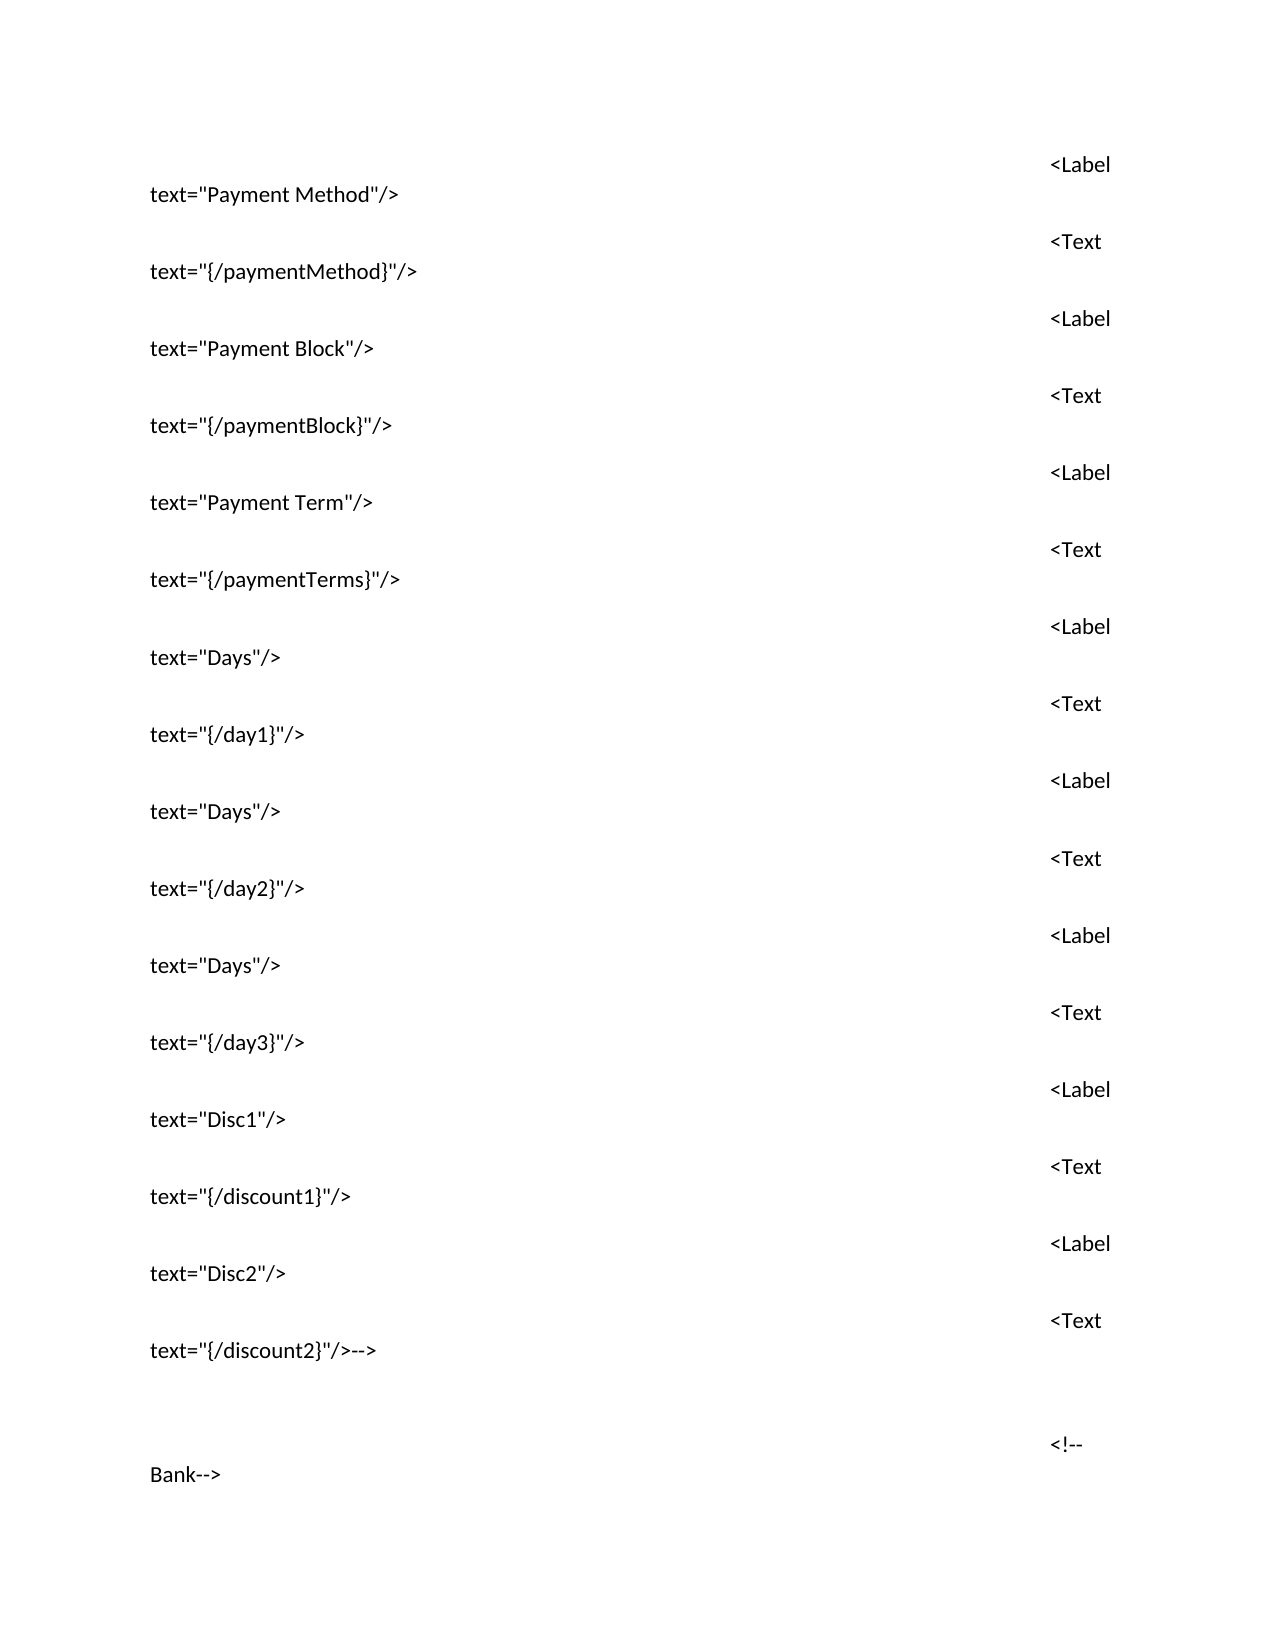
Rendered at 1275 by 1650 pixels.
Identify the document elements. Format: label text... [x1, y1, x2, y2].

text <Text text="{/discount1}"/> [150, 1152, 1125, 1210]
text <Text text="{/day3}"/> [150, 998, 1125, 1056]
text <Text text="{/discount2}"/>--> [150, 1306, 1125, 1364]
text <Label text="Days"/> [150, 921, 1125, 979]
text <Label text="Payment Method"/> [150, 150, 1125, 208]
text <!--Bank--> [150, 1430, 1125, 1488]
text <Text text="{/paymentTerms}"/> [150, 535, 1125, 594]
text <Label text="Payment Term"/> [150, 458, 1125, 517]
text <Text text="{/paymentBlock}"/> [150, 381, 1125, 439]
text <Label text="Days"/> [150, 612, 1125, 671]
text <Text text="{/paymentMethod}"/> [150, 227, 1125, 285]
text <Label text="Payment Block"/> [150, 304, 1125, 362]
text <Text text="{/day2}"/> [150, 844, 1125, 902]
text <Label text="Disc1"/> [150, 1075, 1125, 1133]
text <Label text="Days"/> [150, 767, 1125, 825]
text <Label text="Disc2"/> [150, 1229, 1125, 1287]
text <Text text="{/day1}"/> [150, 689, 1125, 748]
